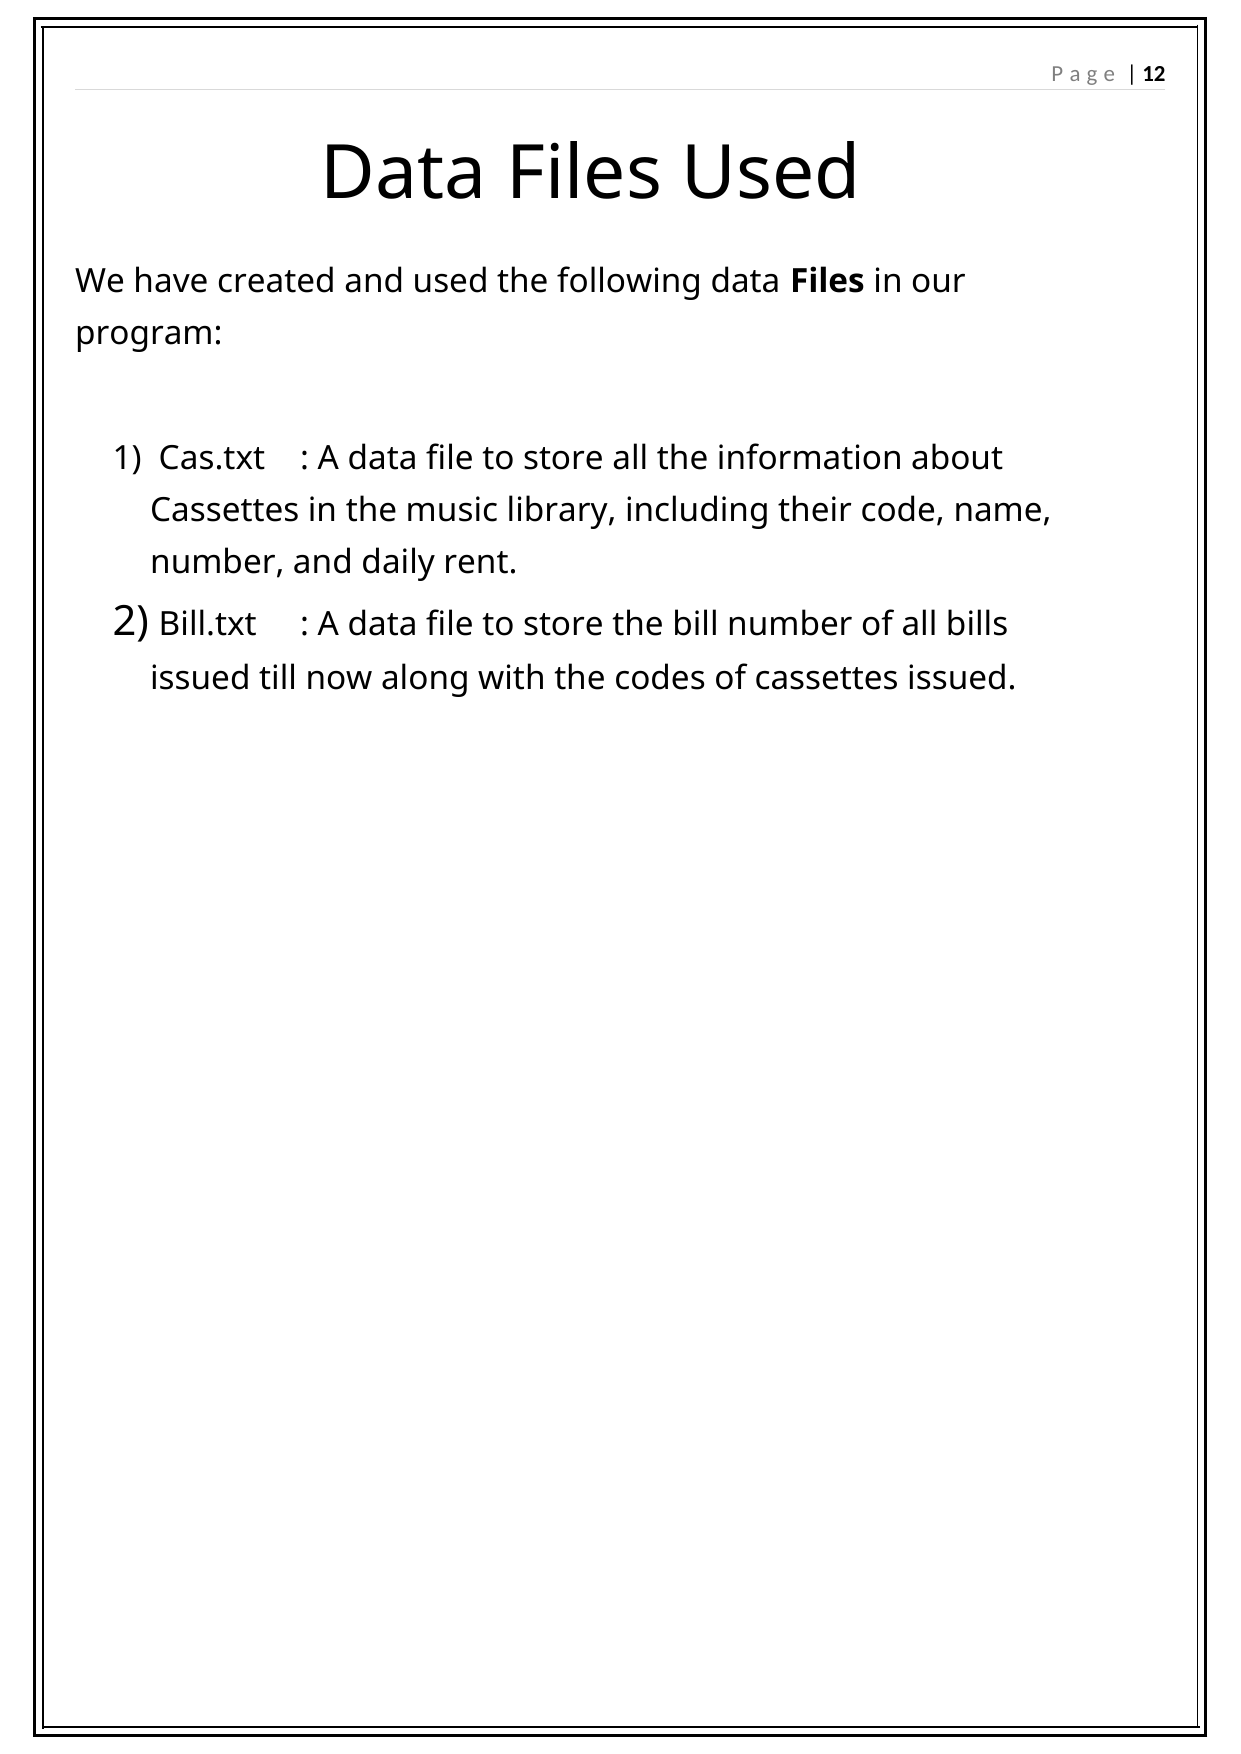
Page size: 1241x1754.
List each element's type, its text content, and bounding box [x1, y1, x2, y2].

text Data Files Used [75, 118, 1106, 220]
text We have created and used the following data Files in our program: [75, 257, 1106, 354]
list Bill.txt : A data file to store the bill number of all bills issued till now along with the codes of cassettes issued. [112, 591, 1106, 732]
list Cas.txt : A data file to store all the information about Cassettes in the music library, including their code, name, number, and daily rent. [112, 434, 1106, 584]
